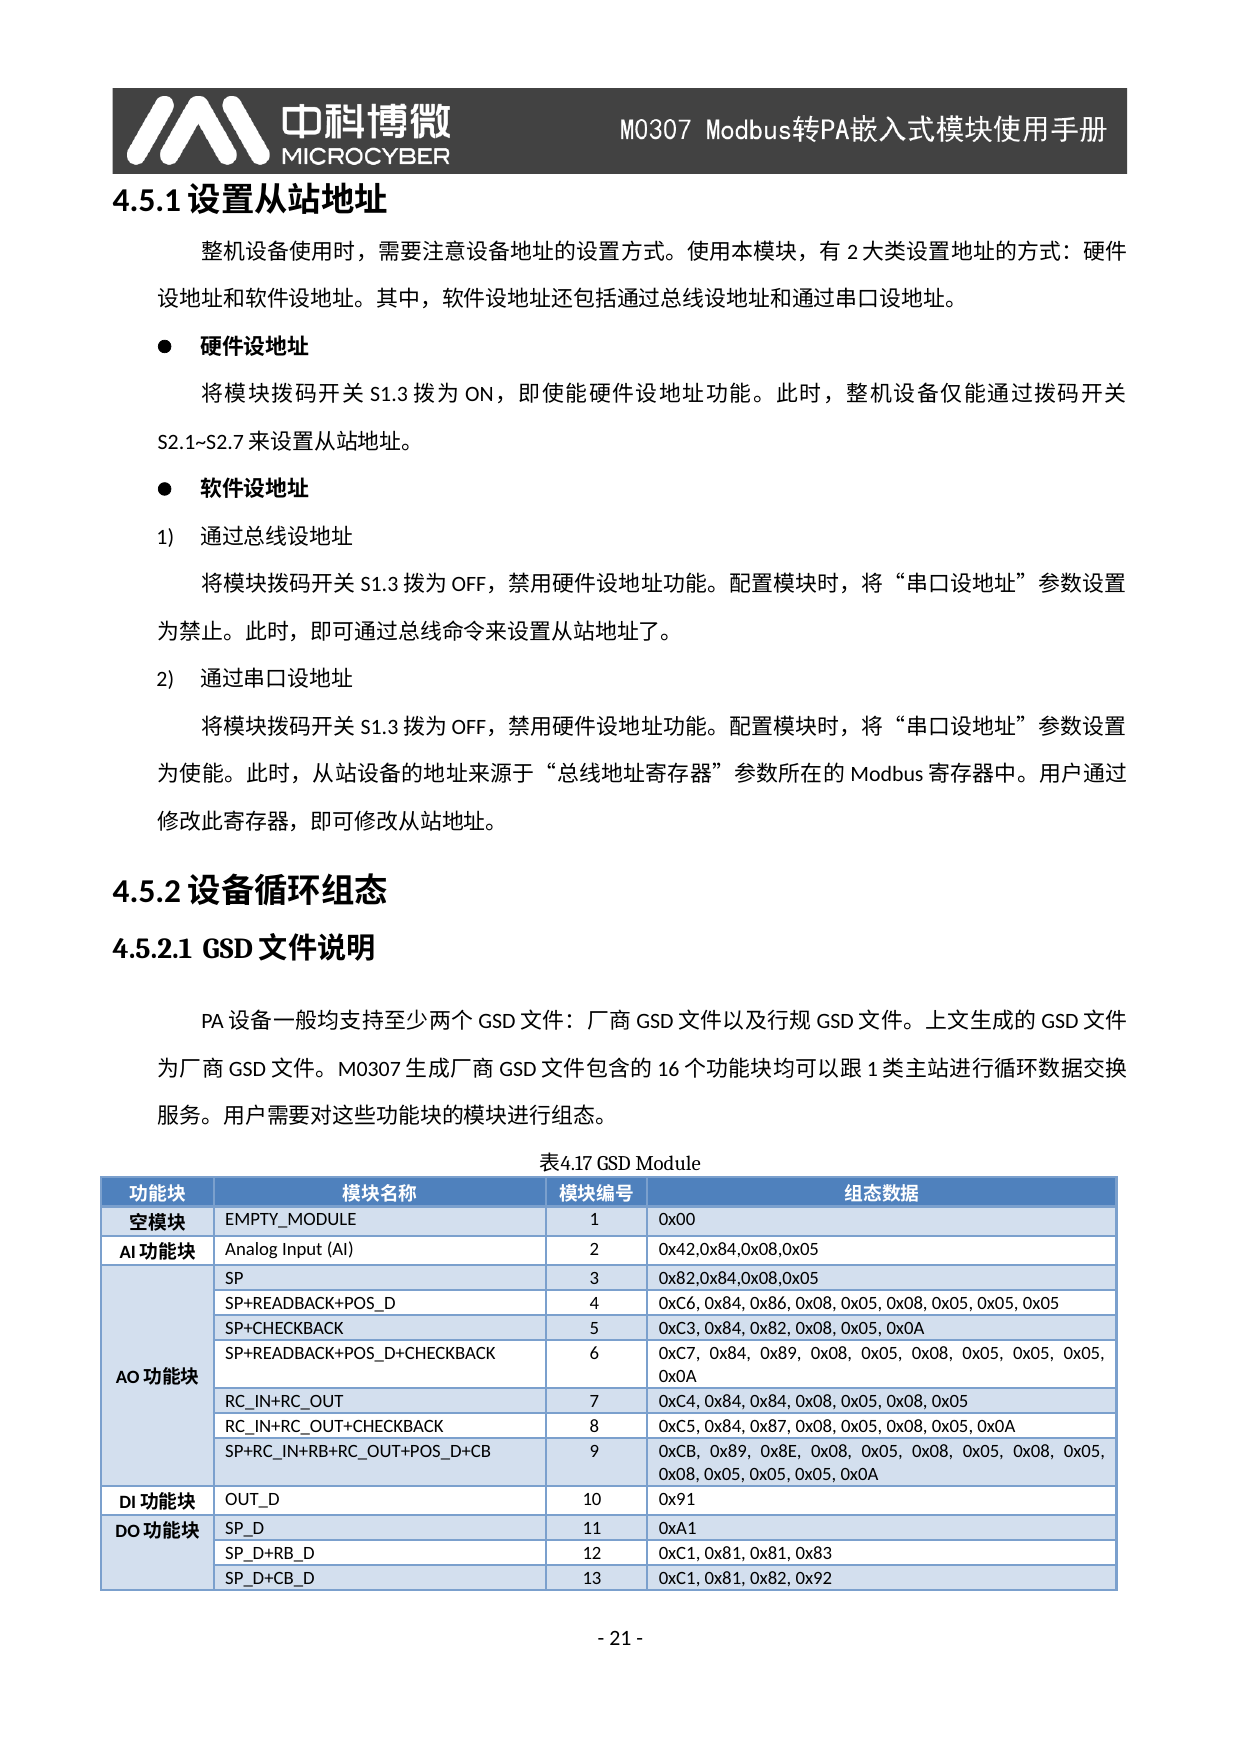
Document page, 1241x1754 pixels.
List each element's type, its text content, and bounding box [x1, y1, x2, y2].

table_cell 0xC4, 0x84, 0x84, 0x08, 0x05, 0x08, 0x05 [648, 1389, 1115, 1412]
table_cell [547, 1237, 646, 1264]
table_cell 0x42,0x84,0x08,0x05 [648, 1237, 1115, 1264]
subtitle 设置从站地址 [112, 174, 1128, 221]
table_cell 0xC7, 0x84, 0x89, 0x08, 0x05, 0x08, 0x05, 0x05, 0x05, 0x0A [648, 1341, 1115, 1387]
list 硬件设地址 [156, 329, 1128, 361]
table_cell SP+READBACK+POS_D [215, 1291, 545, 1314]
text PA设备一般均支持至少两个GSD文件：厂商GSD文件以及行规GSD文件。上文生成的GSD文件为厂商GSD文件。M0307生成厂商GSD文件包含的16个功能块均可以跟1类主站进行循环数据交换服务。用户需要对这些功能块的模块进行组态。 [157, 1003, 1128, 1130]
text 将模块拨码开关S1.3拨为OFF，禁用硬件设地址功能。配置模块时，将“串口设地址”参数设置为使能。此时，从站设备的地址来源于“总线地址寄存器”参数所在的Modbus寄存器中。用户通过修改此寄存器，即可修改从站地址。 [157, 709, 1128, 836]
table_cell [547, 1266, 646, 1289]
table_cell SP+RC_IN+RB+RC_OUT+POS_D+CB [215, 1439, 545, 1485]
table_cell AI功能块 [102, 1237, 213, 1264]
table_cell [547, 1341, 646, 1387]
table_cell DI功能块 [102, 1487, 213, 1514]
table_header 组态数据 [648, 1178, 1115, 1205]
table_cell [547, 1414, 646, 1437]
text 将模块拨码开关S1.3拨为ON，即使能硬件设地址功能。此时，整机设备仅能通过拨码开关S2.1~S2.7来设置从站地址。 [157, 376, 1128, 456]
table_cell [547, 1389, 646, 1412]
table_cell DO功能块 [102, 1516, 213, 1589]
table_header 功能块 [102, 1178, 213, 1205]
table_cell 0xA1 [648, 1516, 1115, 1539]
table_cell 0xCB, 0x89, 0x8E, 0x08, 0x05, 0x08, 0x05, 0x08, 0x05, 0x08, 0x05, 0x05, 0x05, 0x0A [648, 1439, 1115, 1485]
table_cell [547, 1487, 646, 1514]
table_cell [547, 1208, 646, 1235]
table_cell 0xC1, 0x81, 0x81, 0x83 [648, 1541, 1115, 1564]
table_cell 0x91 [648, 1487, 1115, 1514]
subtitle GSD文件说明 [112, 924, 1128, 967]
table_cell 0x00 [648, 1208, 1115, 1235]
table_cell Analog Input (AI) [215, 1237, 545, 1264]
table_cell OUT_D [215, 1487, 545, 1514]
list 软件设地址 [156, 471, 1128, 503]
table_cell 0xC3, 0x84, 0x82, 0x08, 0x05, 0x0A [648, 1316, 1115, 1339]
table_cell [547, 1516, 646, 1539]
table_cell 空模块 [102, 1208, 213, 1235]
table_cell SP [215, 1266, 545, 1289]
table_cell RC_IN+RC_OUT [215, 1389, 545, 1412]
table_cell SP+CHECKBACK [215, 1316, 545, 1339]
table_cell SP_D+RB_D [215, 1541, 545, 1564]
table_cell AO功能块 [102, 1266, 213, 1485]
table_cell [547, 1541, 646, 1564]
table_cell SP_D [215, 1516, 545, 1539]
text 整机设备使用时，需要注意设备地址的设置方式。使用本模块，有2大类设置地址的方式：硬件设地址和软件设地址。其中，软件设地址还包括通过总线设地址和通过串口设地址。 [157, 234, 1128, 313]
table_cell SP+READBACK+POS_D+CHECKBACK [215, 1341, 545, 1387]
subtitle 设备循环组态 [112, 864, 1128, 912]
text 将模块拨码开关S1.3拨为OFF，禁用硬件设地址功能。配置模块时，将“串口设地址”参数设置为禁止。此时，即可通过总线命令来设置从站地址了。 [157, 566, 1128, 646]
table_cell RC_IN+RC_OUT+CHECKBACK [215, 1414, 545, 1437]
table_cell [547, 1291, 646, 1314]
table_cell [547, 1566, 646, 1589]
table_cell EMPTY_MODULE [215, 1208, 545, 1235]
picture [112, 88, 1128, 174]
list 通过总线设地址 [156, 519, 1128, 551]
table_header 模块名称 [215, 1178, 545, 1205]
table_cell 0xC6, 0x84, 0x86, 0x08, 0x05, 0x08, 0x05, 0x05, 0x05 [648, 1291, 1115, 1314]
table_cell [547, 1439, 646, 1485]
table_cell SP_D+CB_D [215, 1566, 545, 1589]
table_cell 0xC5, 0x84, 0x87, 0x08, 0x05, 0x08, 0x05, 0x0A [648, 1414, 1115, 1437]
table_cell 0x82,0x84,0x08,0x05 [648, 1266, 1115, 1289]
table_cell [547, 1316, 646, 1339]
table_cell 0xC1, 0x81, 0x82, 0x92 [648, 1566, 1115, 1589]
list 通过串口设地址 [156, 661, 1128, 693]
table_header 模块编号 [547, 1178, 646, 1205]
